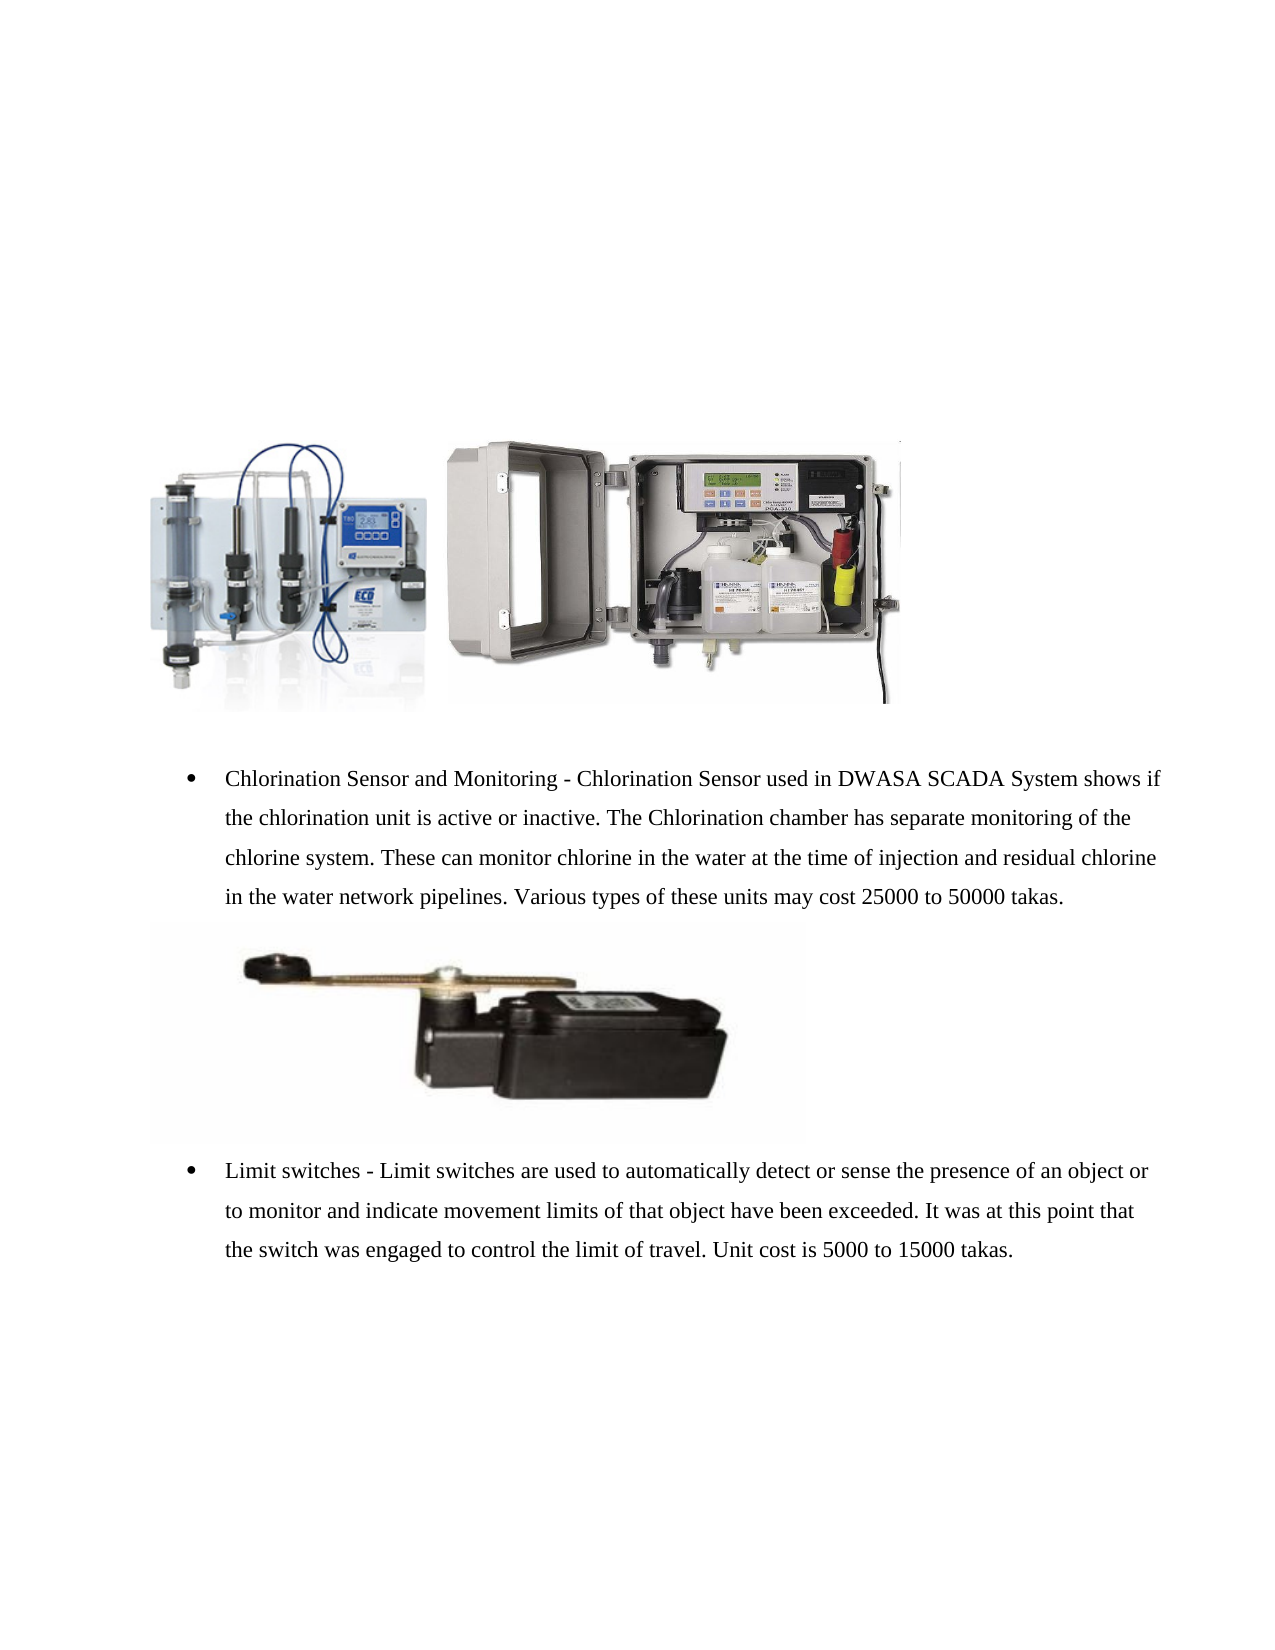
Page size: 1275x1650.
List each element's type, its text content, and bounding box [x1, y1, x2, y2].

list Limit switches - Limit switches are used to automatically detect or sense the presence of an object or to monitor and indicate movement limits of that object have been exceeded. It was at this point that the switch was engaged to control the limit of travel. Unit cost is 5000 to 15000 takas. [187, 1157, 1162, 1262]
picture [150, 428, 902, 712]
list Chlorination Sensor and Monitoring - Chlorination Sensor used in DWASA SCADA System shows if the chlorination unit is active or inactive. The Chlorination chamber has separate monitoring of the chlorine system. These can monitor chlorine in the water at the time of injection and residual chlorine in the water network pipelines. Various types of these units may cost 25000 to 50000 takas. [187, 765, 1162, 910]
picture [150, 922, 841, 1144]
